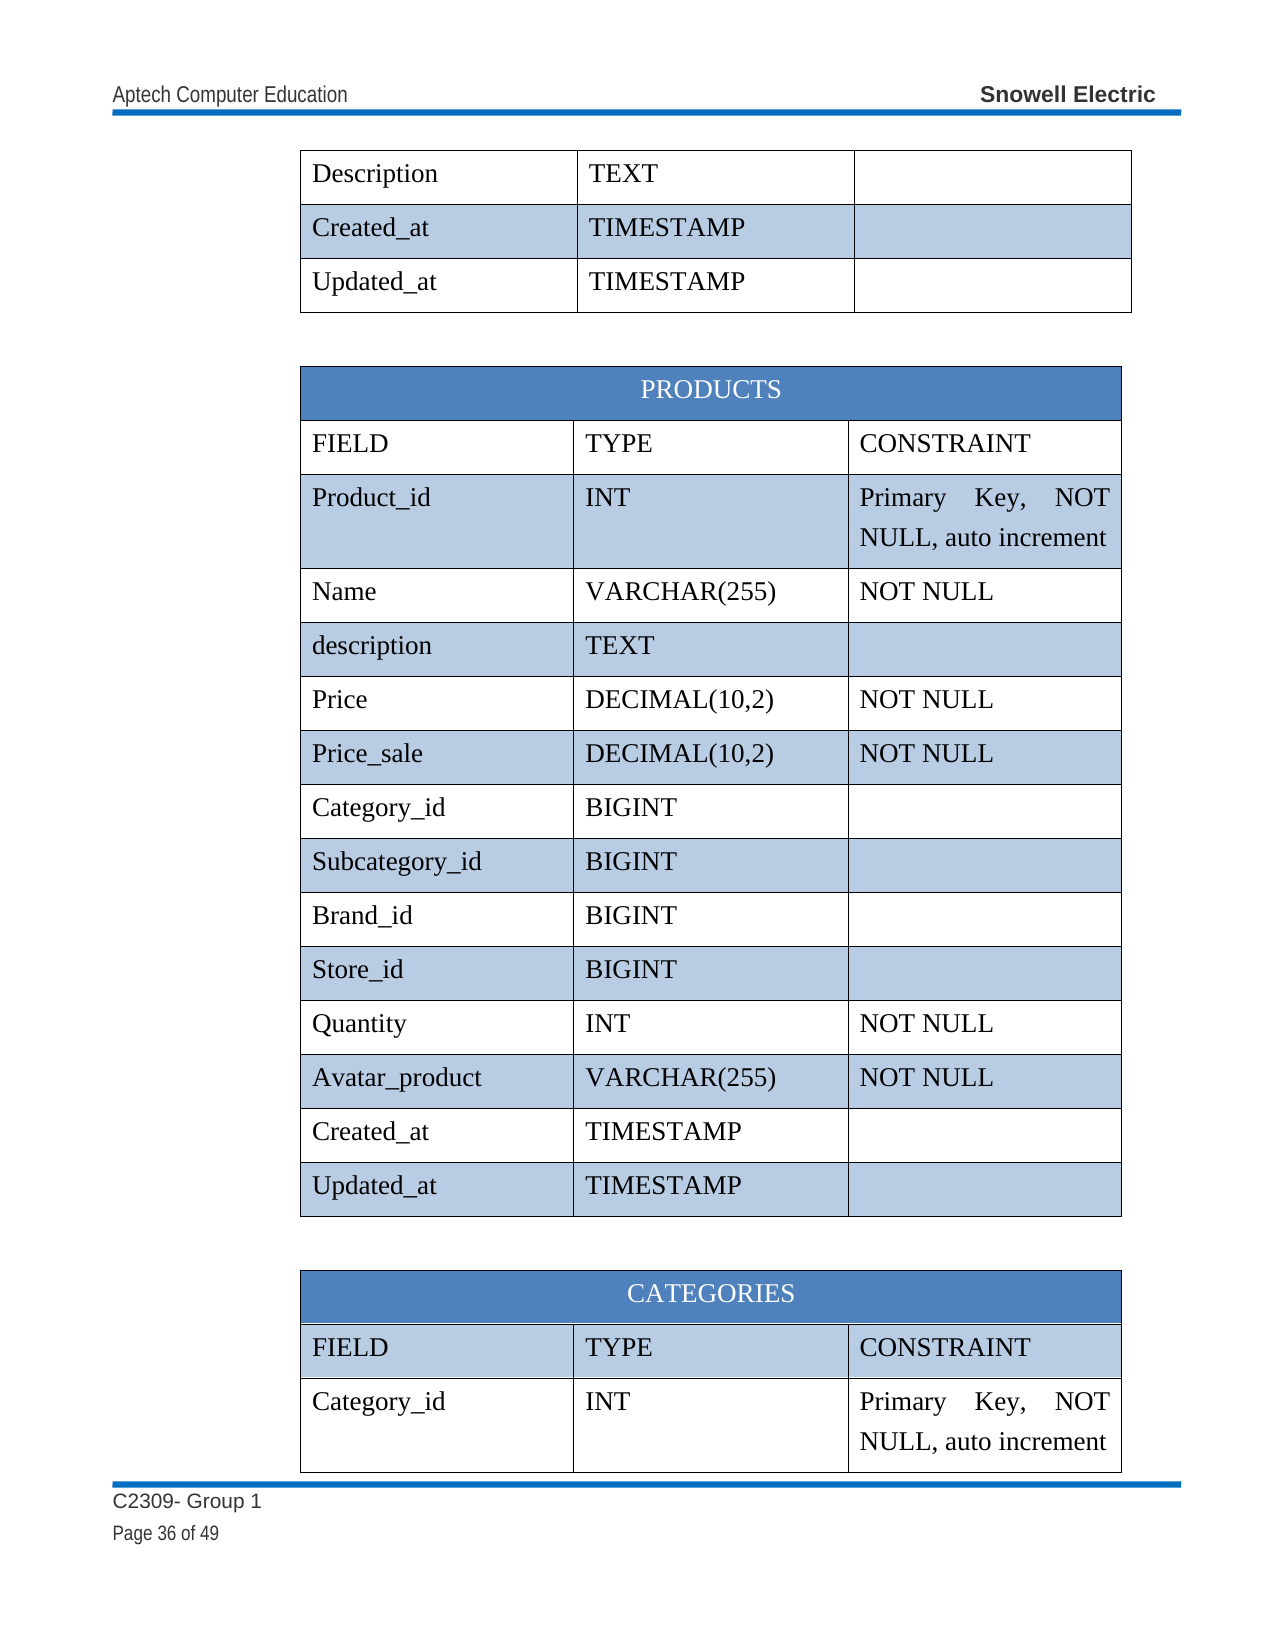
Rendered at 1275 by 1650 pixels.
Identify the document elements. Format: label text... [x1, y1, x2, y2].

table_cell [849, 1109, 1121, 1162]
table_cell BIGINT [574, 893, 848, 946]
table_cell FIELD [301, 421, 573, 474]
table_cell BIGINT [574, 947, 848, 1000]
table_cell Primary Key, NOT NULL, auto increment [849, 475, 1121, 568]
table_cell Updated_at [301, 259, 577, 312]
table_cell BIGINT [574, 785, 848, 838]
table_cell Quantity [301, 1001, 573, 1054]
table_cell NOT NULL [849, 1001, 1121, 1054]
table_cell Updated_at [301, 1163, 573, 1216]
table_cell NOT NULL [849, 1055, 1121, 1108]
table_cell FIELD [301, 1325, 573, 1377]
table_cell Category_id [301, 1379, 573, 1472]
table_cell [855, 205, 1131, 258]
table_header PRODUCTS [301, 367, 1121, 420]
table_cell Store_id [301, 947, 573, 1000]
table_cell CONSTRAINT [849, 1325, 1121, 1377]
table_cell TIMESTAMP [574, 1163, 848, 1216]
table_cell NOT NULL [849, 569, 1121, 622]
table_cell [849, 1163, 1121, 1216]
table_cell [855, 259, 1131, 312]
table_cell [849, 947, 1121, 1000]
table_cell TEXT [578, 151, 854, 204]
table_cell TIMESTAMP [574, 1109, 848, 1162]
table_cell Price_sale [301, 731, 573, 784]
table_cell INT [574, 1001, 848, 1054]
table_cell TYPE [574, 1325, 848, 1377]
table_cell TIMESTAMP [578, 259, 854, 312]
table_cell Name [301, 569, 573, 622]
table_cell DECIMAL(10,2) [574, 677, 848, 730]
table_cell INT [574, 475, 848, 568]
table_cell [849, 785, 1121, 838]
table_cell Category_id [301, 785, 573, 838]
table_cell Primary Key, NOT NULL, auto increment [849, 1379, 1121, 1472]
table_cell Price [301, 677, 573, 730]
table_cell NOT NULL [849, 731, 1121, 784]
table_cell Description [301, 151, 577, 204]
table_cell Product_id [301, 475, 573, 568]
table_cell [855, 151, 1131, 204]
table_cell DECIMAL(10,2) [574, 731, 848, 784]
table_cell Created_at [301, 1109, 573, 1162]
table_cell INT [574, 1379, 848, 1472]
table_cell [849, 839, 1121, 892]
table_cell [849, 623, 1121, 676]
table_cell CONSTRAINT [849, 421, 1121, 474]
table_cell NOT NULL [849, 677, 1121, 730]
table_cell Avatar_product [301, 1055, 573, 1108]
table_cell TYPE [574, 421, 848, 474]
table_cell TEXT [574, 623, 848, 676]
table_cell [849, 893, 1121, 946]
table_cell BIGINT [574, 839, 848, 892]
table_cell VARCHAR(255) [574, 1055, 848, 1108]
table_cell description [301, 623, 573, 676]
table_cell Created_at [301, 205, 577, 258]
table_cell Subcategory_id [301, 839, 573, 892]
table_cell TIMESTAMP [578, 205, 854, 258]
table_cell Brand_id [301, 893, 573, 946]
table_cell VARCHAR(255) [574, 569, 848, 622]
table_header CATEGORIES [301, 1271, 1121, 1323]
